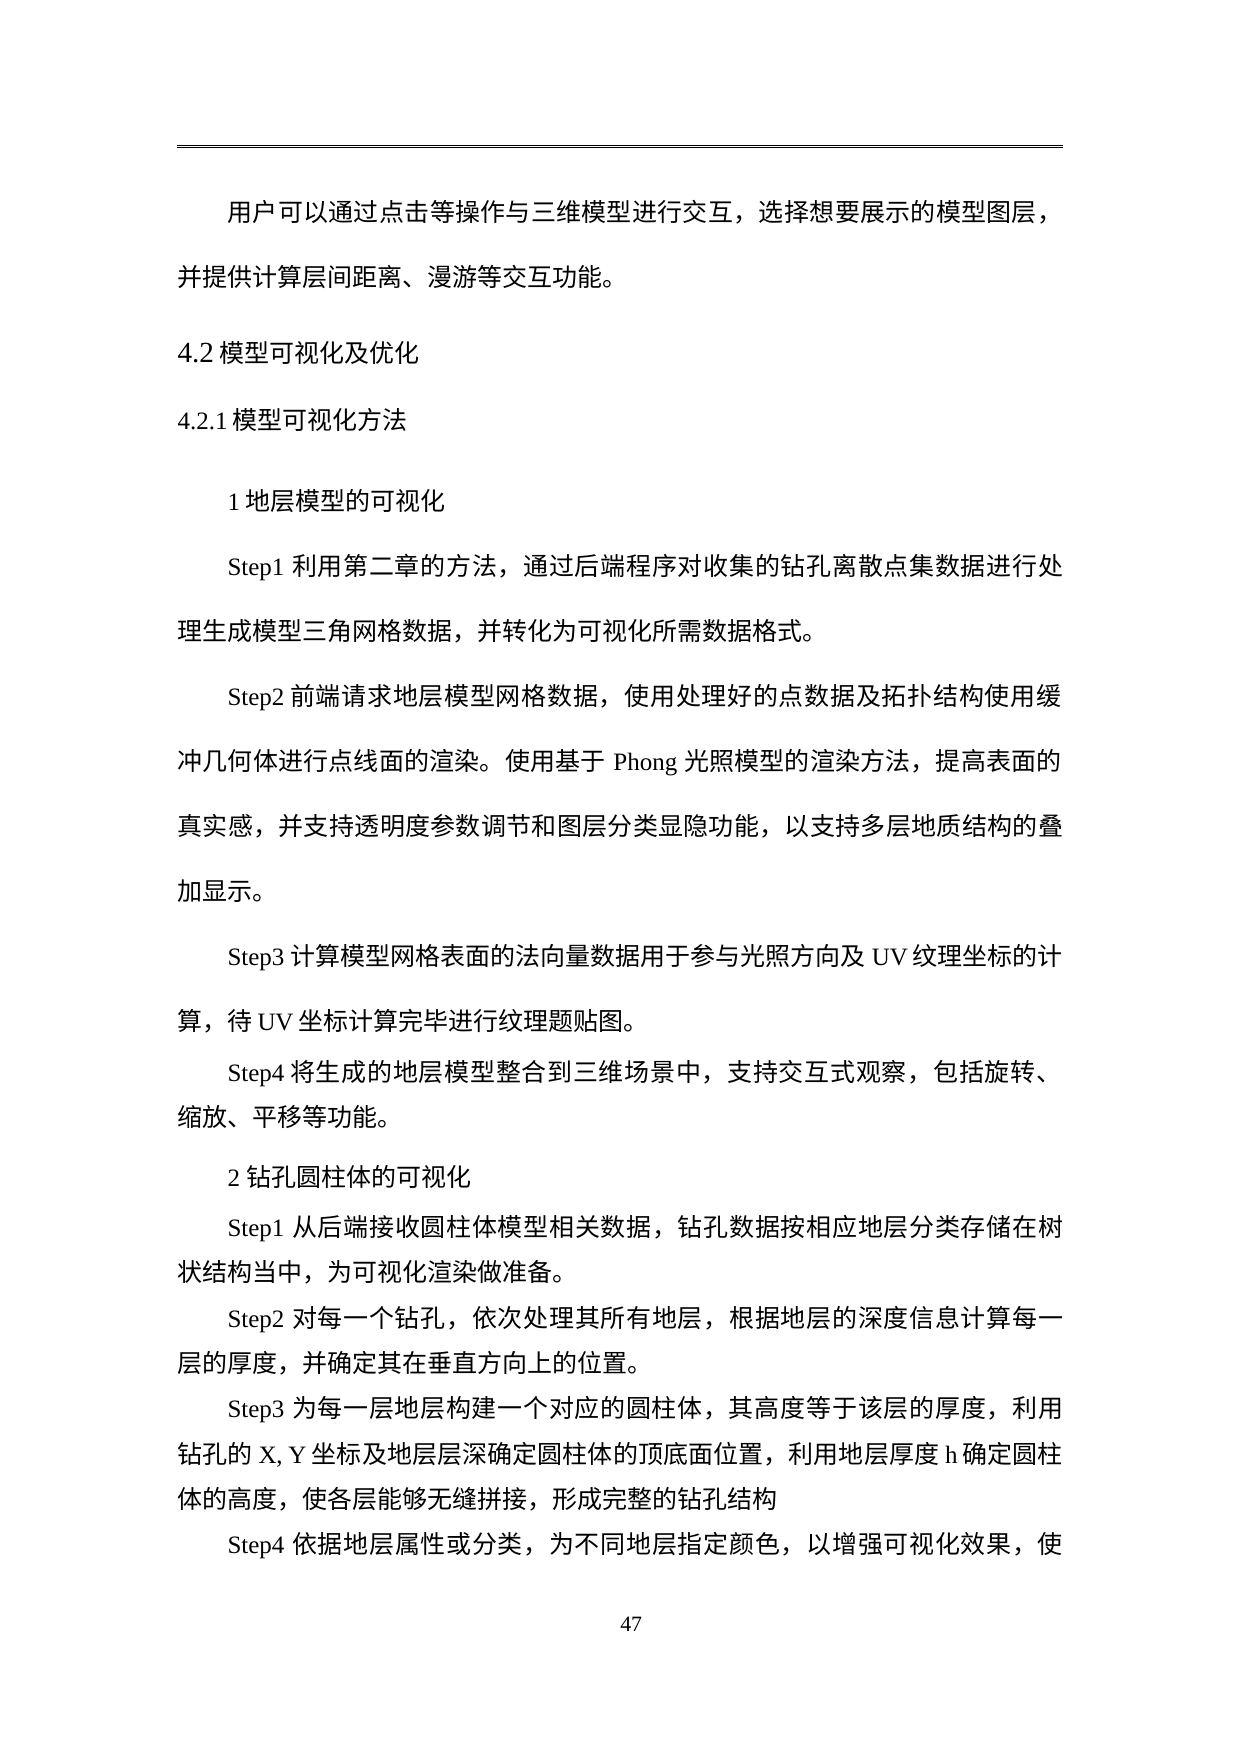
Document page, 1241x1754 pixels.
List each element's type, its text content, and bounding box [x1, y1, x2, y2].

text Step4将生成的地层模型整合到三维场景中，支持交互式观察，包括旋转、缩放、平移等功能。 [177, 1052, 1063, 1133]
text 4.2模型可视化及优化 [177, 333, 1063, 369]
text Step2前端请求地层模型网格数据，使用处理好的点数据及拓扑结构使用缓冲几何体进行点线面的渲染。使用基于 Phong 光照模型的渲染方法，提高表面的真实感，并支持透明度参数调节和图层分类显隐功能，以支持多层地质结构的叠加显示。 [177, 662, 1063, 922]
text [177, 1525, 1063, 1561]
text 1地层模型的可视化 [177, 467, 1063, 532]
text 2 钻孔圆柱体的可视化 [177, 1143, 1063, 1208]
text Step3 计算模型网格表面的法向量数据用于参与光照方向及UV纹理坐标的计算，待UV坐标计算完毕进行纹理题贴图。 [177, 922, 1063, 1052]
text 4.2.1模型可视化方法 [177, 400, 1063, 436]
text Step3 为每一层地层构建一个对应的圆柱体，其高度等于该层的厚度，利用钻孔的 X, Y 坐标及地层层深确定圆柱体的顶底面位置，利用地层厚度h确定圆柱体的高度，使各层能够无缝拼接，形成完整的钻孔结构 [177, 1389, 1063, 1516]
text 用户可以通过点击等操作与三维模型进行交互，选择想要展示的模型图层，并提供计算层间距离、漫游等交互功能。 [177, 178, 1063, 308]
text Step1 利用第二章的方法，通过后端程序对收集的钻孔离散点集数据进行处理生成模型三角网格数据，并转化为可视化所需数据格式。 [177, 532, 1063, 662]
text Step2 对每一个钻孔，依次处理其所有地层，根据地层的深度信息计算每一层的厚度，并确定其在垂直方向上的位置。 [177, 1298, 1063, 1380]
text Step1 从后端接收圆柱体模型相关数据，钻孔数据按相应地层分类存储在树状结构当中，为可视化渲染做准备。 [177, 1208, 1063, 1289]
